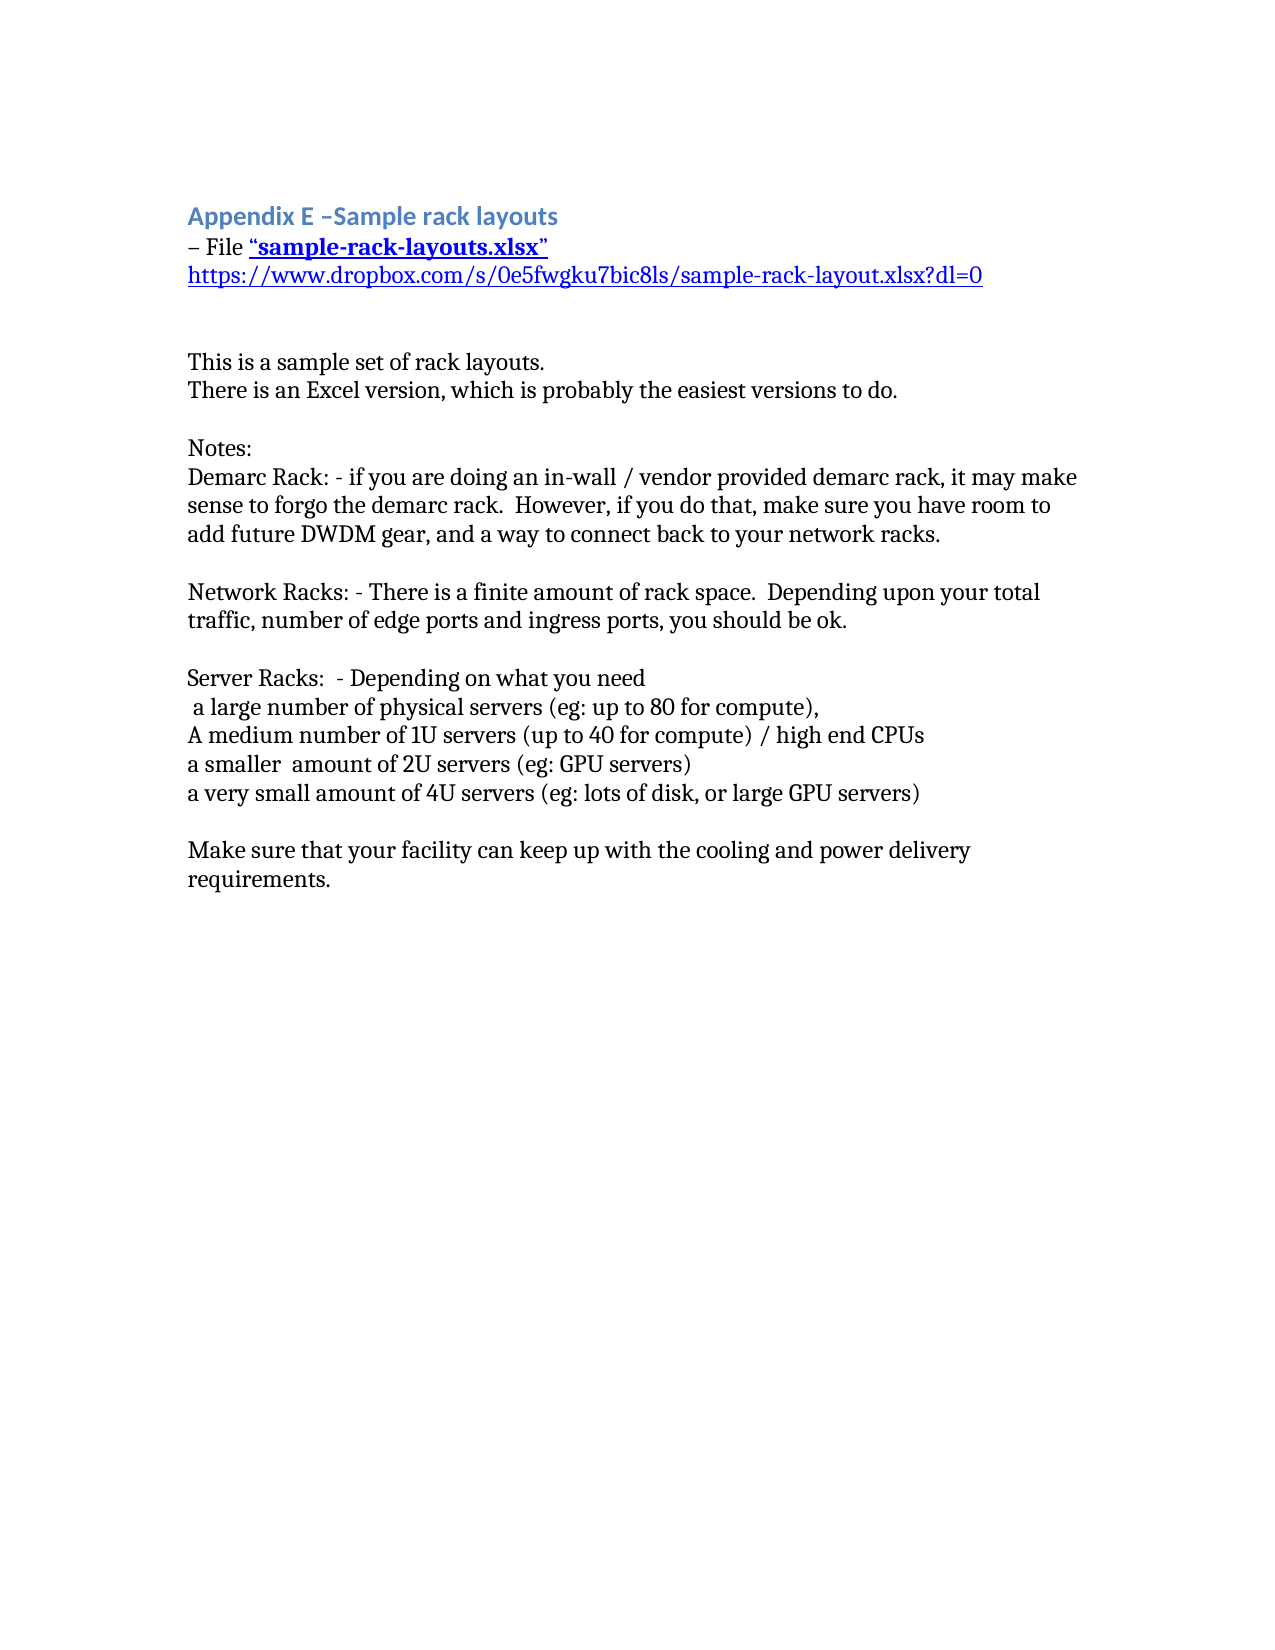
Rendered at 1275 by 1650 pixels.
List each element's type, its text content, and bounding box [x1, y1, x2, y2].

text Network Racks: - There is a finite amount of rack space. Depending upon your total traffic, number of edge ports and ingress ports, you should be ok. [187, 578, 1087, 635]
text This is a sample set of rack layouts. [187, 348, 1087, 376]
text https://www.dropbox.com/s/0e5fwgku7bic8ls/sample-rack-layout.xlsx?dl=0 [187, 261, 1087, 290]
text A medium number of 1U servers (up to 40 for compute) / high end CPUs [187, 721, 1087, 750]
text – File “sample-rack-layouts.xlsx” [187, 233, 1087, 261]
text requirements. [187, 865, 1087, 894]
text There is an Excel version, which is probably the easiest versions to do. [187, 376, 1087, 405]
text Demarc Rack: - if you are doing an in-wall / vendor provided demarc rack, it may make sense to forgo the demarc rack. However, if you do that, make sure you have room to add future DWDM gear, and a way to connect back to your network racks. [187, 463, 1087, 549]
subtitle Appendix E –Sample rack layouts [187, 199, 1087, 233]
text Make sure that your facility can keep up with the cooling and power delivery [187, 836, 1087, 865]
text a smaller amount of 2U servers (eg: GPU servers) [187, 750, 1087, 779]
text Server Racks: - Depending on what you need [187, 664, 1087, 693]
text Notes: [187, 434, 1087, 463]
text a large number of physical servers (eg: up to 80 for compute), [187, 693, 1087, 721]
text a very small amount of 4U servers (eg: lots of disk, or large GPU servers) [187, 779, 1087, 808]
